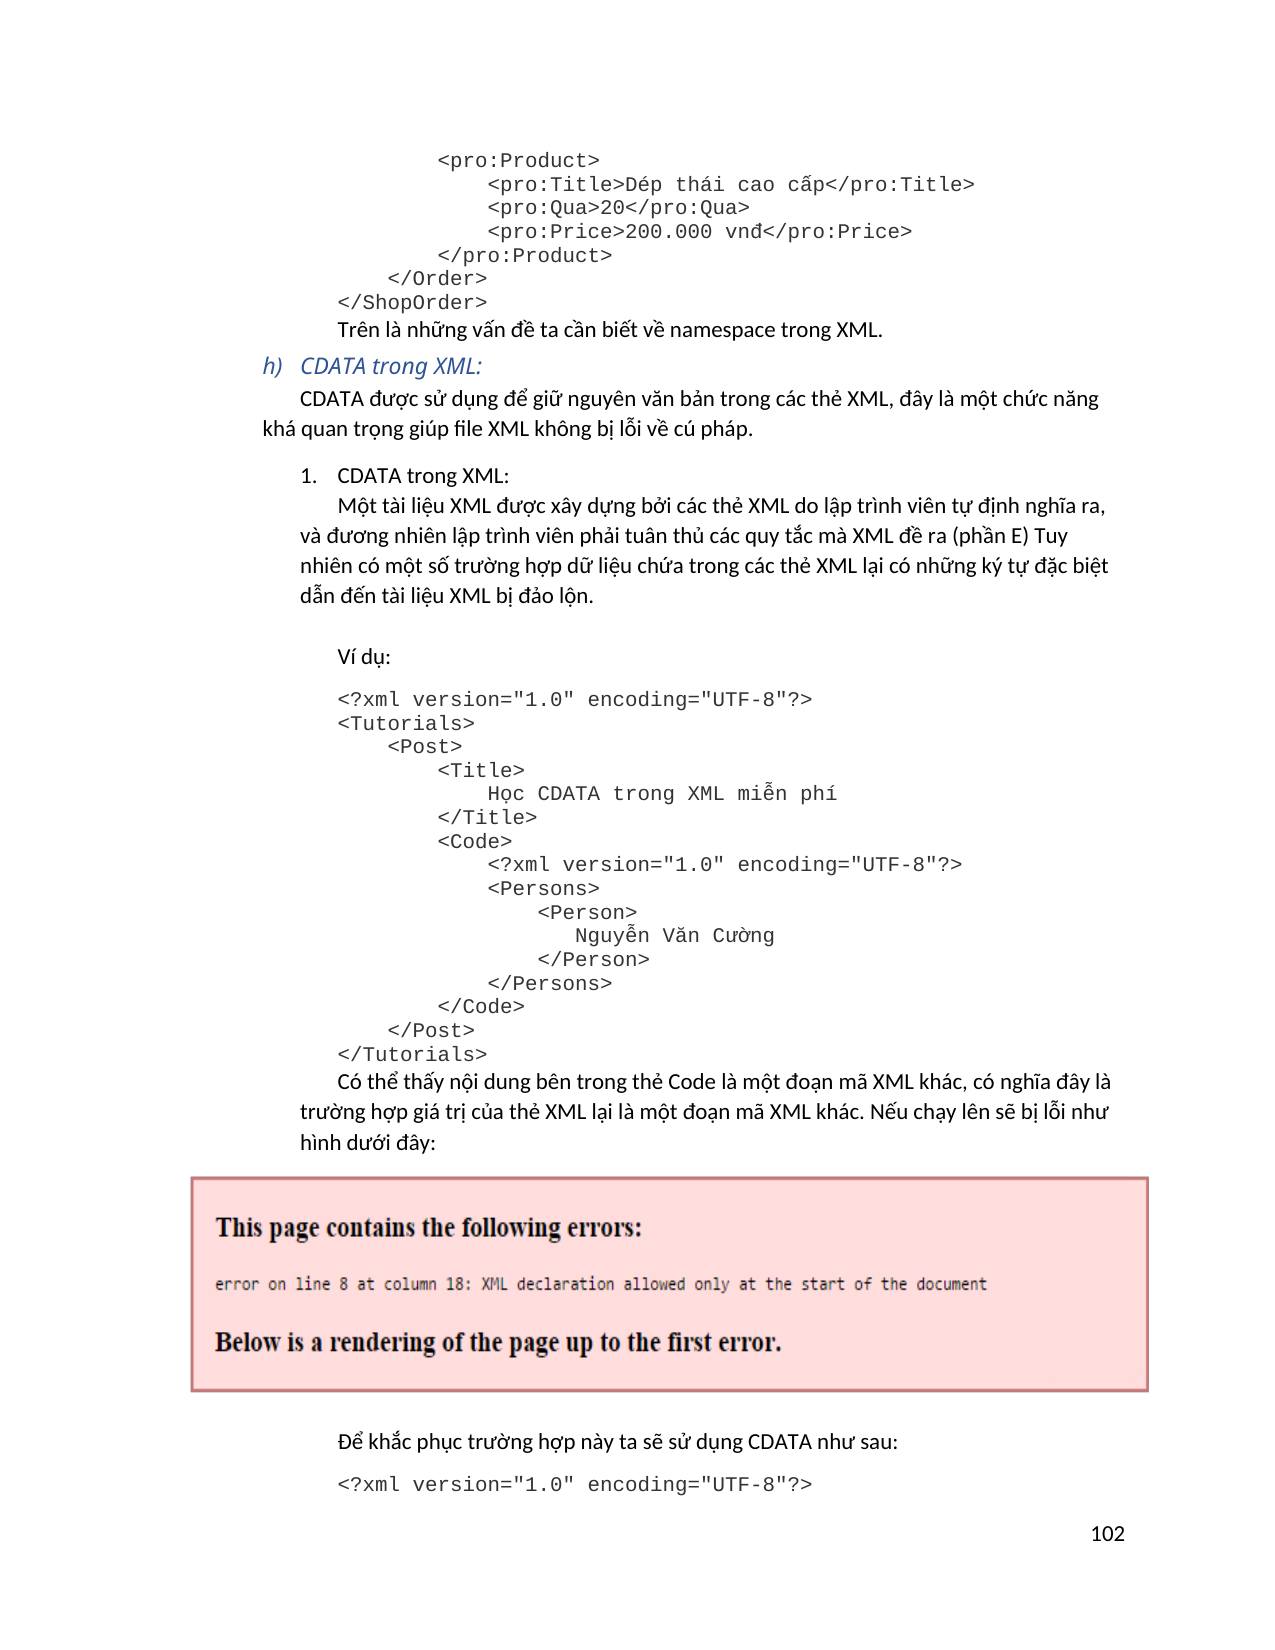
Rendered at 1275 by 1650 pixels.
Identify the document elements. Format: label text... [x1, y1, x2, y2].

list Để khắc phục trường hợp này ta sẽ sử dụng CDATA như sau: [300, 1427, 1125, 1456]
text </Post> [337, 1020, 1125, 1043]
text </Title> [337, 807, 1125, 831]
text <pro:Qua>20</pro:Qua> [337, 197, 1125, 221]
text <pro:Title>Dép thái cao cấp</pro:Title> [337, 174, 1125, 197]
text <pro:Price>200.000 vnđ</pro:Price> [337, 221, 1125, 244]
text Nguyễn Văn Cường [337, 925, 1125, 949]
list Có thể thấy nội dung bên trong thẻ Code là một đoạn mã XML khác, có nghĩa đây là trường hợp giá trị của thẻ XML lại là một đoạn mã XML khác. Nếu chạy lên sẽ bị lỗi như hình dưới đây: [300, 1067, 1125, 1156]
text Học CDATA trong XML miễn phí [337, 783, 1125, 807]
list Ví dụ: [300, 642, 1125, 670]
text <Post> [337, 736, 1125, 760]
text </ShopOrder> [337, 292, 1125, 316]
text </Tutorials> [337, 1043, 1125, 1067]
picture [187, 1174, 1153, 1397]
text </Order> [337, 268, 1125, 292]
subtitle CDATA trong XML: [262, 350, 1125, 381]
text <Code> [337, 831, 1125, 854]
text <Persons> [337, 878, 1125, 902]
list CDATA trong XML: [300, 461, 1125, 489]
text </Code> [337, 996, 1125, 1020]
text Trên là những vấn đề ta cần biết về namespace trong XML. [300, 316, 1125, 343]
text <Tutorials> [337, 712, 1125, 736]
text </pro:Product> [337, 244, 1125, 268]
text </Person> [337, 949, 1125, 973]
text <?xml version="1.0" encoding="UTF-8"?> [337, 689, 1125, 712]
list Một tài liệu XML được xây dựng bởi các thẻ XML do lập trình viên tự định nghĩa ra, và đương nhiên lập trình viên phải tuân thủ các quy tắc mà XML đề ra (phần E) Tuy nhiên có một số trường hợp dữ liệu chứa trong các thẻ XML lại có những ký tự đặc biệt dẫn đến tài liệu XML bị đảo lộn. [300, 491, 1125, 609]
text </Persons> [337, 973, 1125, 996]
text <pro:Product> [337, 150, 1125, 174]
text <?xml version="1.0" encoding="UTF-8"?> [337, 1474, 1125, 1498]
text <Person> [337, 902, 1125, 925]
text <?xml version="1.0" encoding="UTF-8"?> [337, 854, 1125, 878]
text CDATA được sử dụng để giữ nguyên văn bản trong các thẻ XML, đây là một chức năng khá quan trọng giúp file XML không bị lỗi về cú pháp. [262, 384, 1125, 442]
text <Title> [337, 760, 1125, 783]
